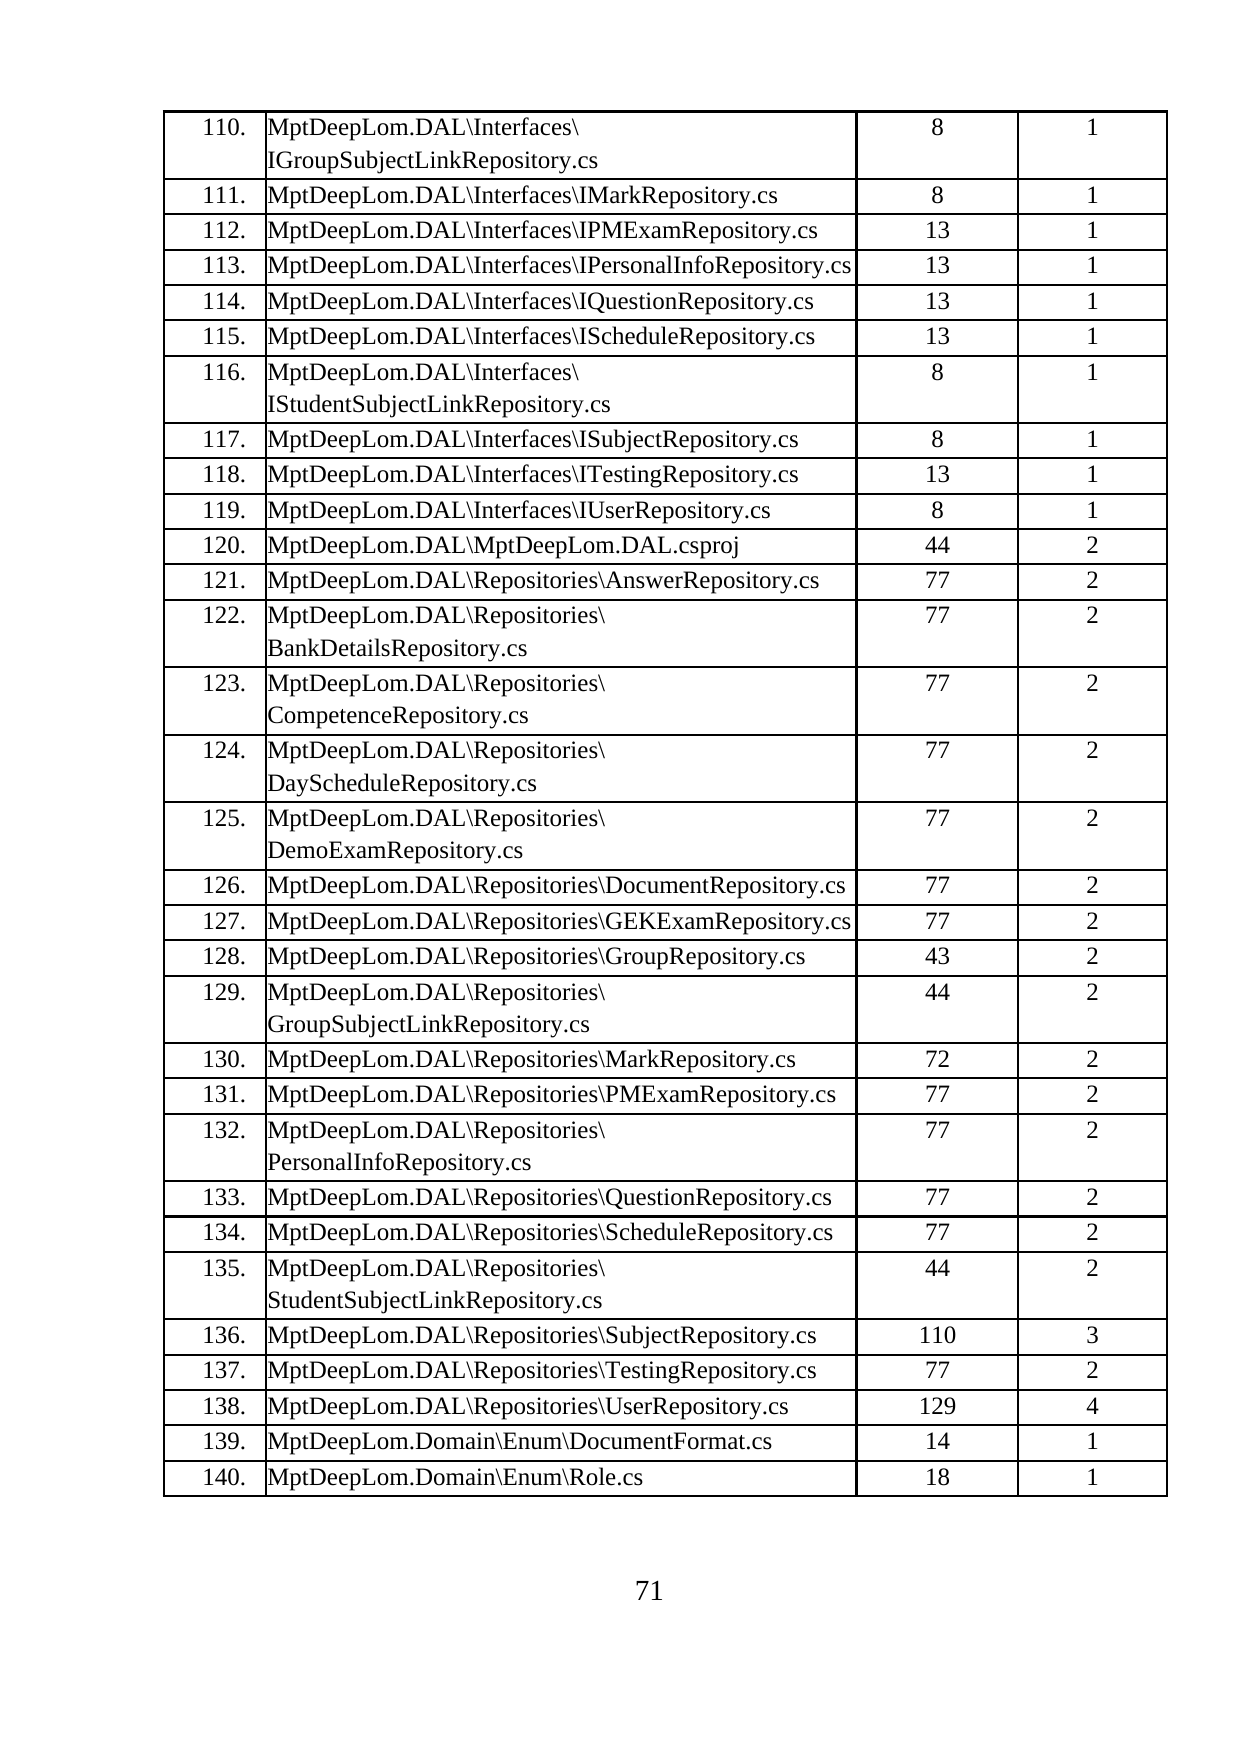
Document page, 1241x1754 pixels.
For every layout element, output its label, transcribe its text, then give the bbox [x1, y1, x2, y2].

table_cell MptDeepLom.Domain\Enum\DocumentFormat.cs [267, 1426, 855, 1459]
table_cell MptDeepLom.DAL\Interfaces\IUserRepository.cs [267, 495, 855, 528]
table_cell MptDeepLom.DAL\Repositories\AnswerRepository.cs [267, 565, 855, 598]
table_cell 2 [1019, 736, 1166, 801]
table_cell [165, 601, 265, 666]
table_cell 2 [1019, 906, 1166, 939]
table_cell MptDeepLom.DAL\Repositories\BankDetailsRepository.cs [267, 601, 855, 666]
table_cell MptDeepLom.DAL\Interfaces\IPMExamRepository.cs [267, 215, 855, 248]
table_cell [165, 1044, 265, 1077]
table_cell 77 [858, 1079, 1017, 1113]
table_cell 1 [1019, 459, 1166, 493]
table_cell MptDeepLom.DAL\Repositories\DocumentRepository.cs [267, 871, 855, 904]
table_cell 77 [858, 601, 1017, 666]
table_cell 18 [858, 1462, 1017, 1495]
table_cell MptDeepLom.DAL\Repositories\UserRepository.cs [267, 1391, 855, 1424]
table_cell 2 [1019, 977, 1166, 1042]
table_cell [165, 180, 265, 213]
table_cell MptDeepLom.DAL\Interfaces\IPersonalInfoRepository.cs [267, 251, 855, 284]
table_cell 43 [858, 941, 1017, 974]
table_cell [165, 668, 265, 733]
table_cell MptDeepLom.DAL\Repositories\GroupRepository.cs [267, 941, 855, 974]
table_cell [165, 803, 265, 868]
table_cell 1 [1019, 357, 1166, 422]
table_cell [165, 1320, 265, 1353]
table_cell 13 [858, 215, 1017, 248]
table_cell MptDeepLom.DAL\Repositories\QuestionRepository.cs [267, 1182, 855, 1215]
table_cell 1 [1019, 1462, 1166, 1495]
table_cell MptDeepLom.DAL\Repositories\MarkRepository.cs [267, 1044, 855, 1077]
table_cell 129 [858, 1391, 1017, 1424]
table_cell 77 [858, 803, 1017, 868]
table_cell 77 [858, 1182, 1017, 1215]
table_cell 2 [1019, 1044, 1166, 1077]
table_cell MptDeepLom.DAL\Interfaces\IScheduleRepository.cs [267, 321, 855, 354]
table_cell 77 [858, 1115, 1017, 1180]
table_cell [165, 941, 265, 974]
table_cell [165, 871, 265, 904]
table_cell MptDeepLom.DAL\Interfaces\IQuestionRepository.cs [267, 286, 855, 319]
table_cell 77 [858, 668, 1017, 733]
table_cell 8 [858, 357, 1017, 422]
table_cell 13 [858, 321, 1017, 354]
table_cell [165, 1253, 265, 1318]
table_cell MptDeepLom.DAL\Interfaces\IStudentSubjectLinkRepository.cs [267, 357, 855, 422]
table_cell 77 [858, 1356, 1017, 1389]
table_cell 44 [858, 977, 1017, 1042]
table_cell MptDeepLom.DAL\MptDeepLom.DAL.csproj [267, 530, 855, 563]
table_cell 2 [1019, 1218, 1166, 1251]
table_cell 2 [1019, 1356, 1166, 1389]
table_cell [165, 906, 265, 939]
table_cell MptDeepLom.DAL\Repositories\GEKExamRepository.cs [267, 906, 855, 939]
table_cell 72 [858, 1044, 1017, 1077]
table_cell [165, 1426, 265, 1459]
table_cell 2 [1019, 565, 1166, 598]
table_cell 3 [1019, 1320, 1166, 1353]
table_cell 2 [1019, 1253, 1166, 1318]
table_cell [165, 565, 265, 598]
table_cell 2 [1019, 668, 1166, 733]
table_cell 1 [1019, 495, 1166, 528]
table_cell 77 [858, 1218, 1017, 1251]
table_cell MptDeepLom.DAL\Repositories\CompetenceRepository.cs [267, 668, 855, 733]
table_cell 1 [1019, 180, 1166, 213]
table_cell [165, 424, 265, 457]
table_cell 8 [858, 180, 1017, 213]
table_cell 2 [1019, 601, 1166, 666]
table_cell MptDeepLom.DAL\Repositories\DayScheduleRepository.cs [267, 736, 855, 801]
table_cell 1 [1019, 424, 1166, 457]
table_cell 14 [858, 1426, 1017, 1459]
table_cell [165, 1079, 265, 1113]
table_cell 13 [858, 286, 1017, 319]
table_cell [165, 215, 265, 248]
table_cell [165, 1356, 265, 1389]
table_cell [165, 1218, 265, 1251]
table_cell [165, 530, 265, 563]
table_cell MptDeepLom.DAL\Interfaces\IGroupSubjectLinkRepository.cs [267, 113, 855, 178]
table_cell MptDeepLom.DAL\Interfaces\ITestingRepository.cs [267, 459, 855, 493]
table_cell MptDeepLom.DAL\Repositories\StudentSubjectLinkRepository.cs [267, 1253, 855, 1318]
table_cell MptDeepLom.DAL\Repositories\SubjectRepository.cs [267, 1320, 855, 1353]
table_cell 2 [1019, 941, 1166, 974]
table_cell MptDeepLom.Domain\Enum\Role.cs [267, 1462, 855, 1495]
table_cell 1 [1019, 321, 1166, 354]
table_cell 4 [1019, 1391, 1166, 1424]
table_cell 13 [858, 459, 1017, 493]
table_cell MptDeepLom.DAL\Repositories\PMExamRepository.cs [267, 1079, 855, 1113]
table_cell 2 [1019, 1182, 1166, 1215]
table_cell 8 [858, 424, 1017, 457]
table_cell MptDeepLom.DAL\Interfaces\ISubjectRepository.cs [267, 424, 855, 457]
table_cell 110 [858, 1320, 1017, 1353]
table_cell [165, 286, 265, 319]
table_cell [165, 495, 265, 528]
table_cell 1 [1019, 113, 1166, 178]
table_cell 8 [858, 495, 1017, 528]
table_cell [165, 357, 265, 422]
table_cell [165, 1115, 265, 1180]
table_cell 8 [858, 113, 1017, 178]
table_cell MptDeepLom.DAL\Repositories\PersonalInfoRepository.cs [267, 1115, 855, 1180]
table_cell 1 [1019, 251, 1166, 284]
table_cell 1 [1019, 1426, 1166, 1459]
table_cell 44 [858, 1253, 1017, 1318]
table_cell 77 [858, 565, 1017, 598]
table_cell [165, 1462, 265, 1495]
table_cell [165, 1391, 265, 1424]
table_cell MptDeepLom.DAL\Repositories\ScheduleRepository.cs [267, 1218, 855, 1251]
table_cell 13 [858, 251, 1017, 284]
table_cell 2 [1019, 1115, 1166, 1180]
table_cell 44 [858, 530, 1017, 563]
table_cell 2 [1019, 530, 1166, 563]
table_cell [165, 321, 265, 354]
table_cell 1 [1019, 286, 1166, 319]
table_cell MptDeepLom.DAL\Repositories\DemoExamRepository.cs [267, 803, 855, 868]
table_cell 2 [1019, 803, 1166, 868]
table_cell MptDeepLom.DAL\Repositories\TestingRepository.cs [267, 1356, 855, 1389]
table_cell 1 [1019, 215, 1166, 248]
table_cell MptDeepLom.DAL\Interfaces\IMarkRepository.cs [267, 180, 855, 213]
table_cell [165, 1182, 265, 1215]
table_cell [165, 459, 265, 493]
table_cell [165, 977, 265, 1042]
table_cell [165, 113, 265, 178]
table_cell 2 [1019, 1079, 1166, 1113]
table_cell 77 [858, 871, 1017, 904]
table_cell 2 [1019, 871, 1166, 904]
table_cell MptDeepLom.DAL\Repositories\GroupSubjectLinkRepository.cs [267, 977, 855, 1042]
table_cell 77 [858, 906, 1017, 939]
table_cell [165, 251, 265, 284]
table_cell 77 [858, 736, 1017, 801]
table_cell [165, 736, 265, 801]
